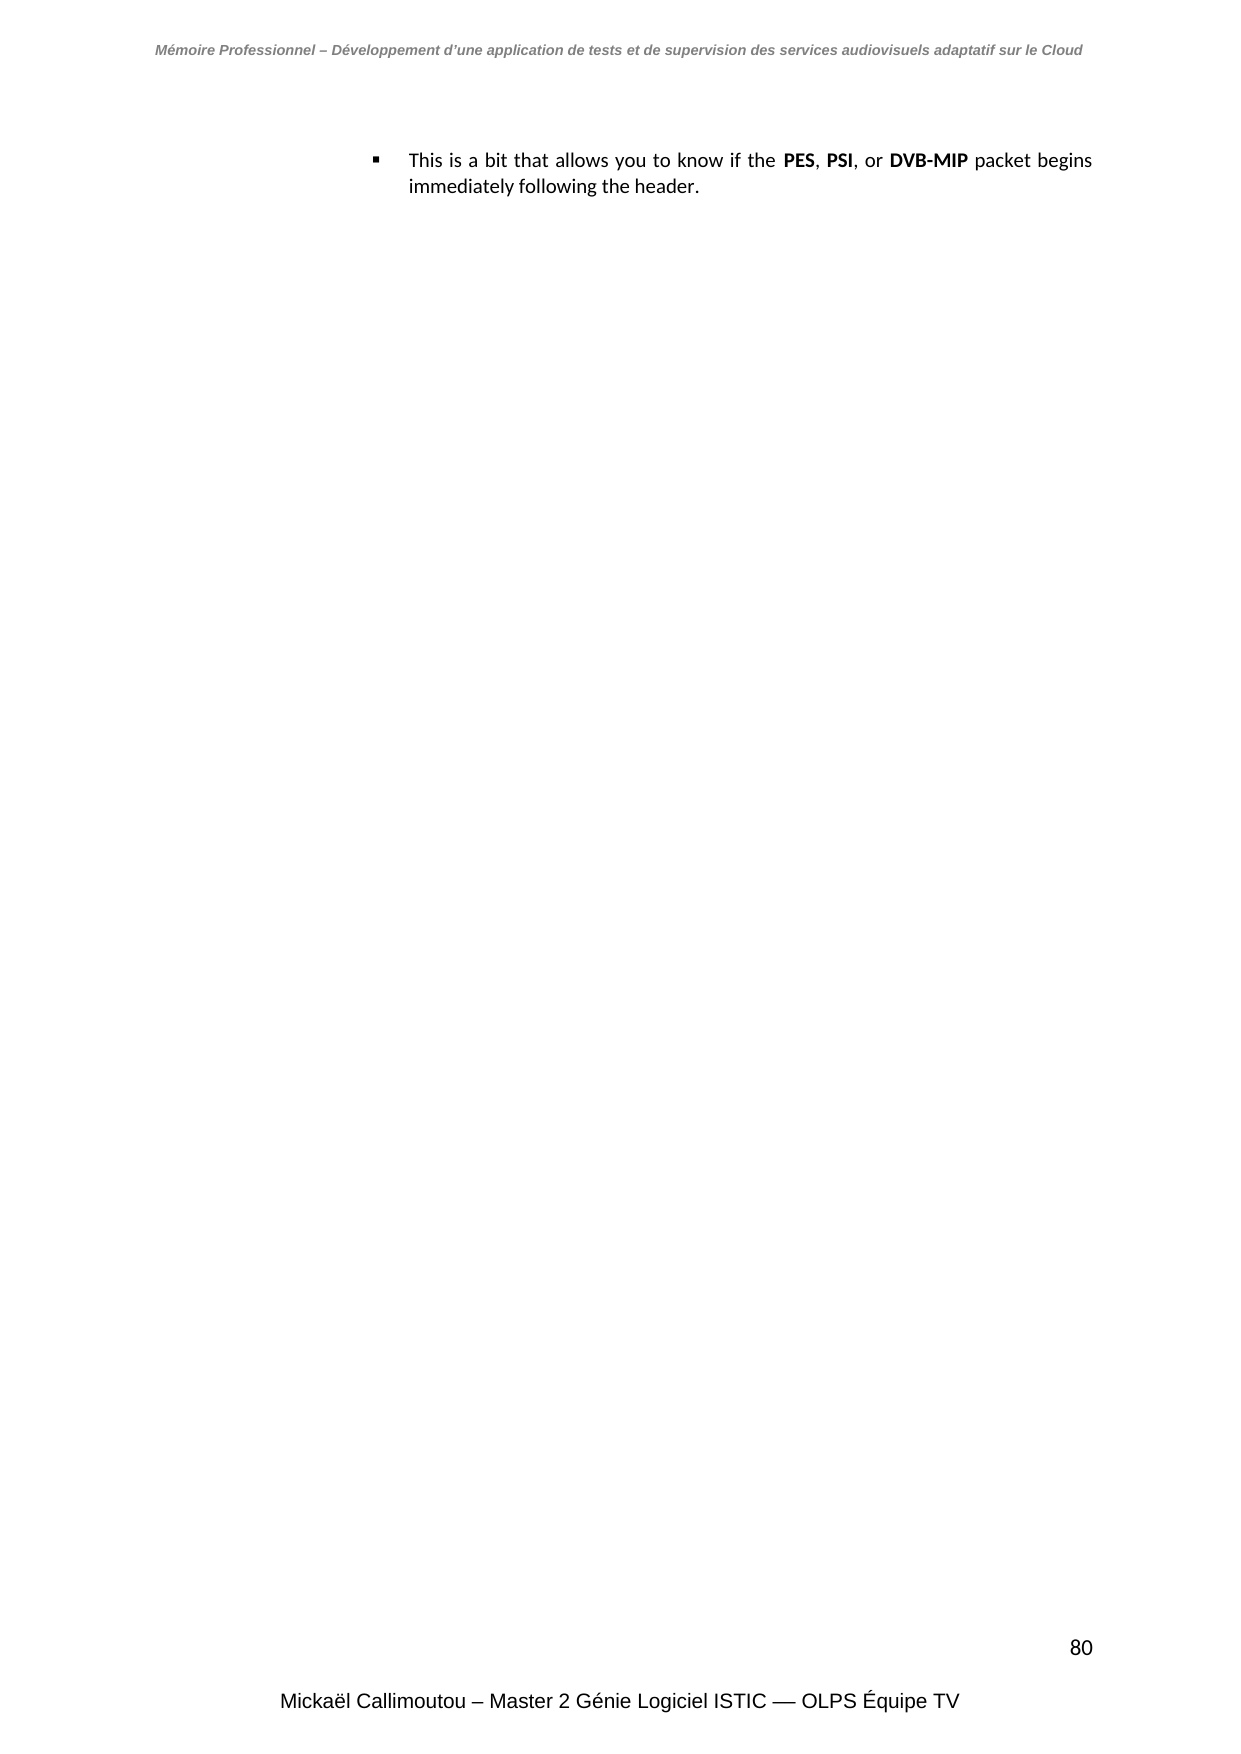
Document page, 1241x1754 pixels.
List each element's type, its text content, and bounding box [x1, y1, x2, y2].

list This is a bit that allows you to know if the PES, PSI, or DVB-MIP packet begins immediately following the header. [371, 148, 1093, 198]
